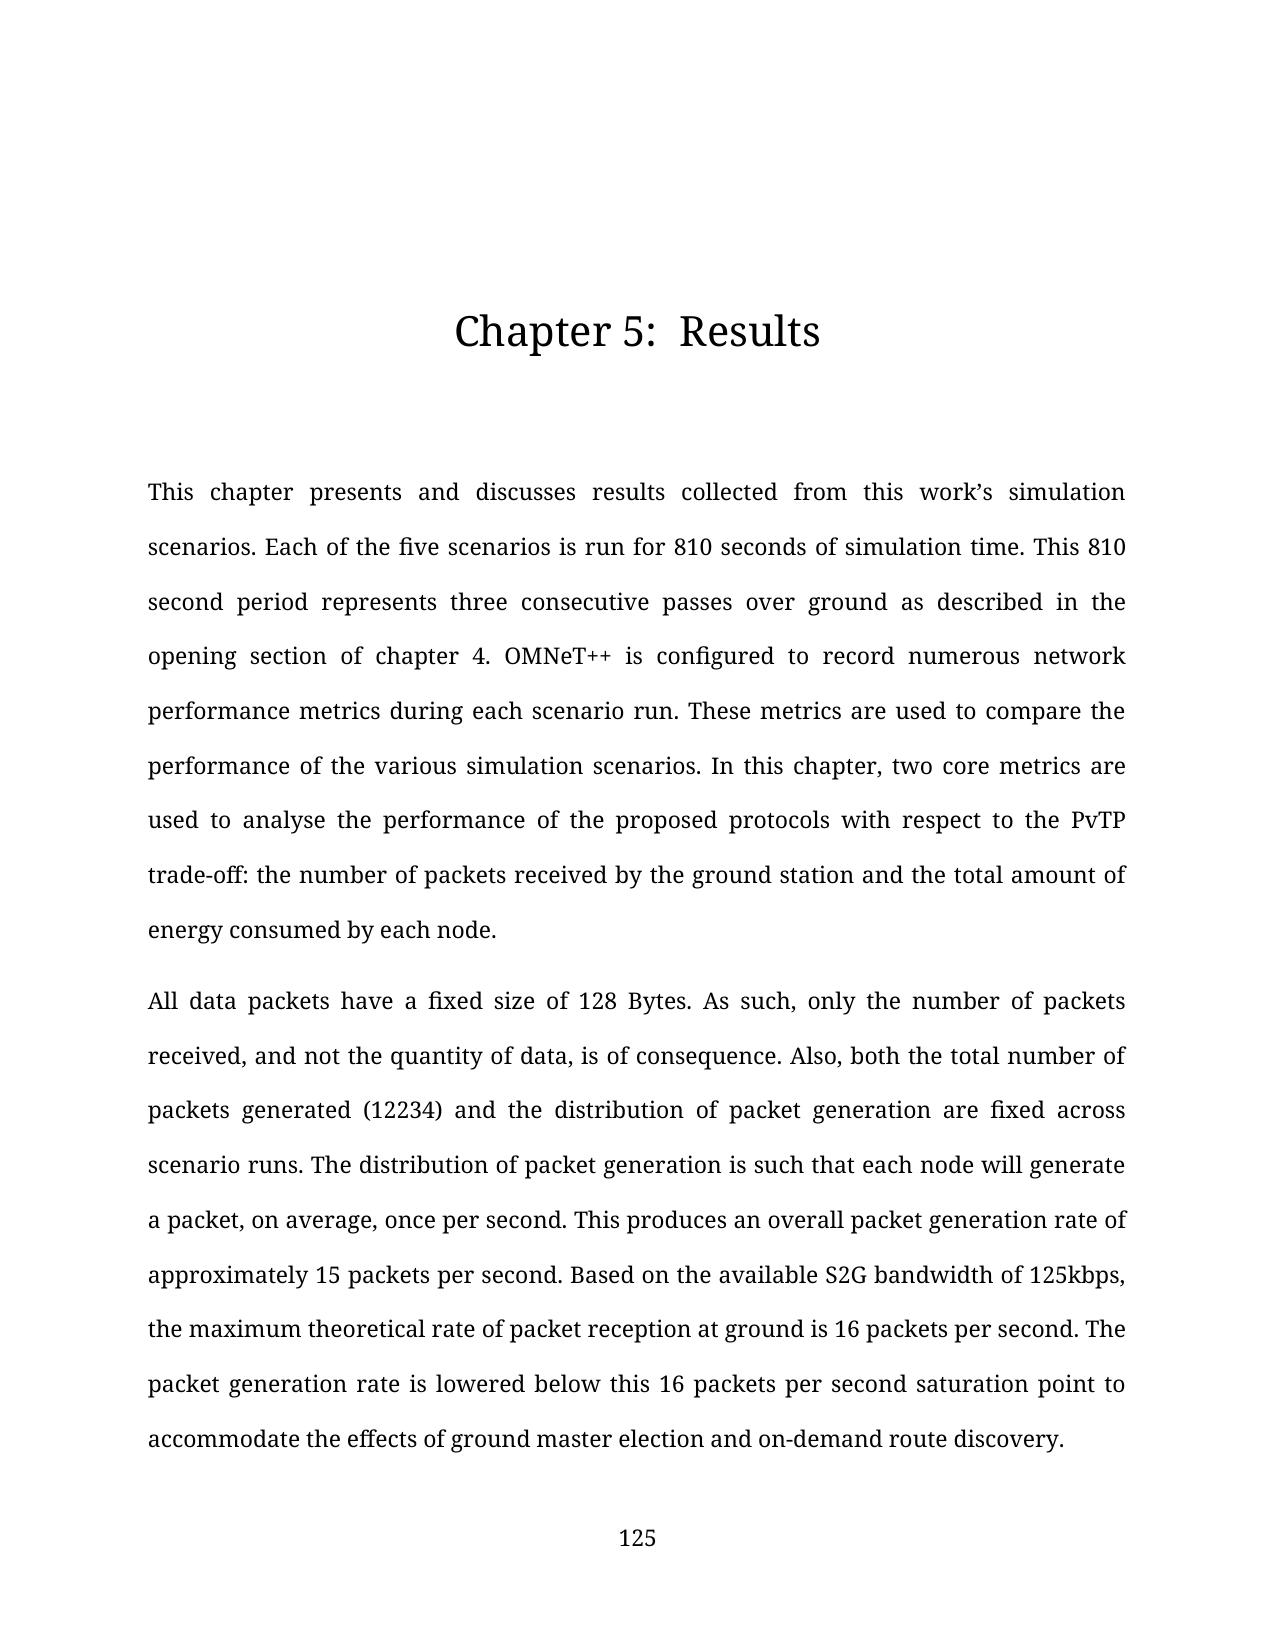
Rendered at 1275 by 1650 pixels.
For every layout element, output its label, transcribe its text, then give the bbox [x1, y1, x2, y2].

text All data packets have a fixed size of 128 Bytes. As such, only the number of packets received, and not the quantity of data, is of consequence. Also, both the total number of packets generated (12234) and the distribution of packet generation are fixed across scenario runs. The distribution of packet generation is such that each node will generate a packet, on average, once per second. This produces an overall packet generation rate of approximately 15 packets per second. Based on the available S2G bandwidth of 125kbps, the maximum theoretical rate of packet reception at ground is 16 packets per second. The packet generation rate is lowered below this 16 packets per second saturation point to accommodate the effects of ground master election and on-demand route discovery. [148, 985, 1127, 1454]
subtitle Results [148, 302, 1127, 359]
text This chapter presents and discusses results collected from this work’s simulation scenarios. Each of the five scenarios is run for 810 seconds of simulation time. This 810 second period represents three consecutive passes over ground as described in the opening section of chapter 4. OMNeT++ is configured to record numerous network performance metrics during each scenario run. These metrics are used to compare the performance of the various simulation scenarios. In this chapter, two core metrics are used to analyse the performance of the proposed protocols with respect to the PvTP trade-off: the number of packets received by the ground station and the total amount of energy consumed by each node. [148, 476, 1127, 945]
